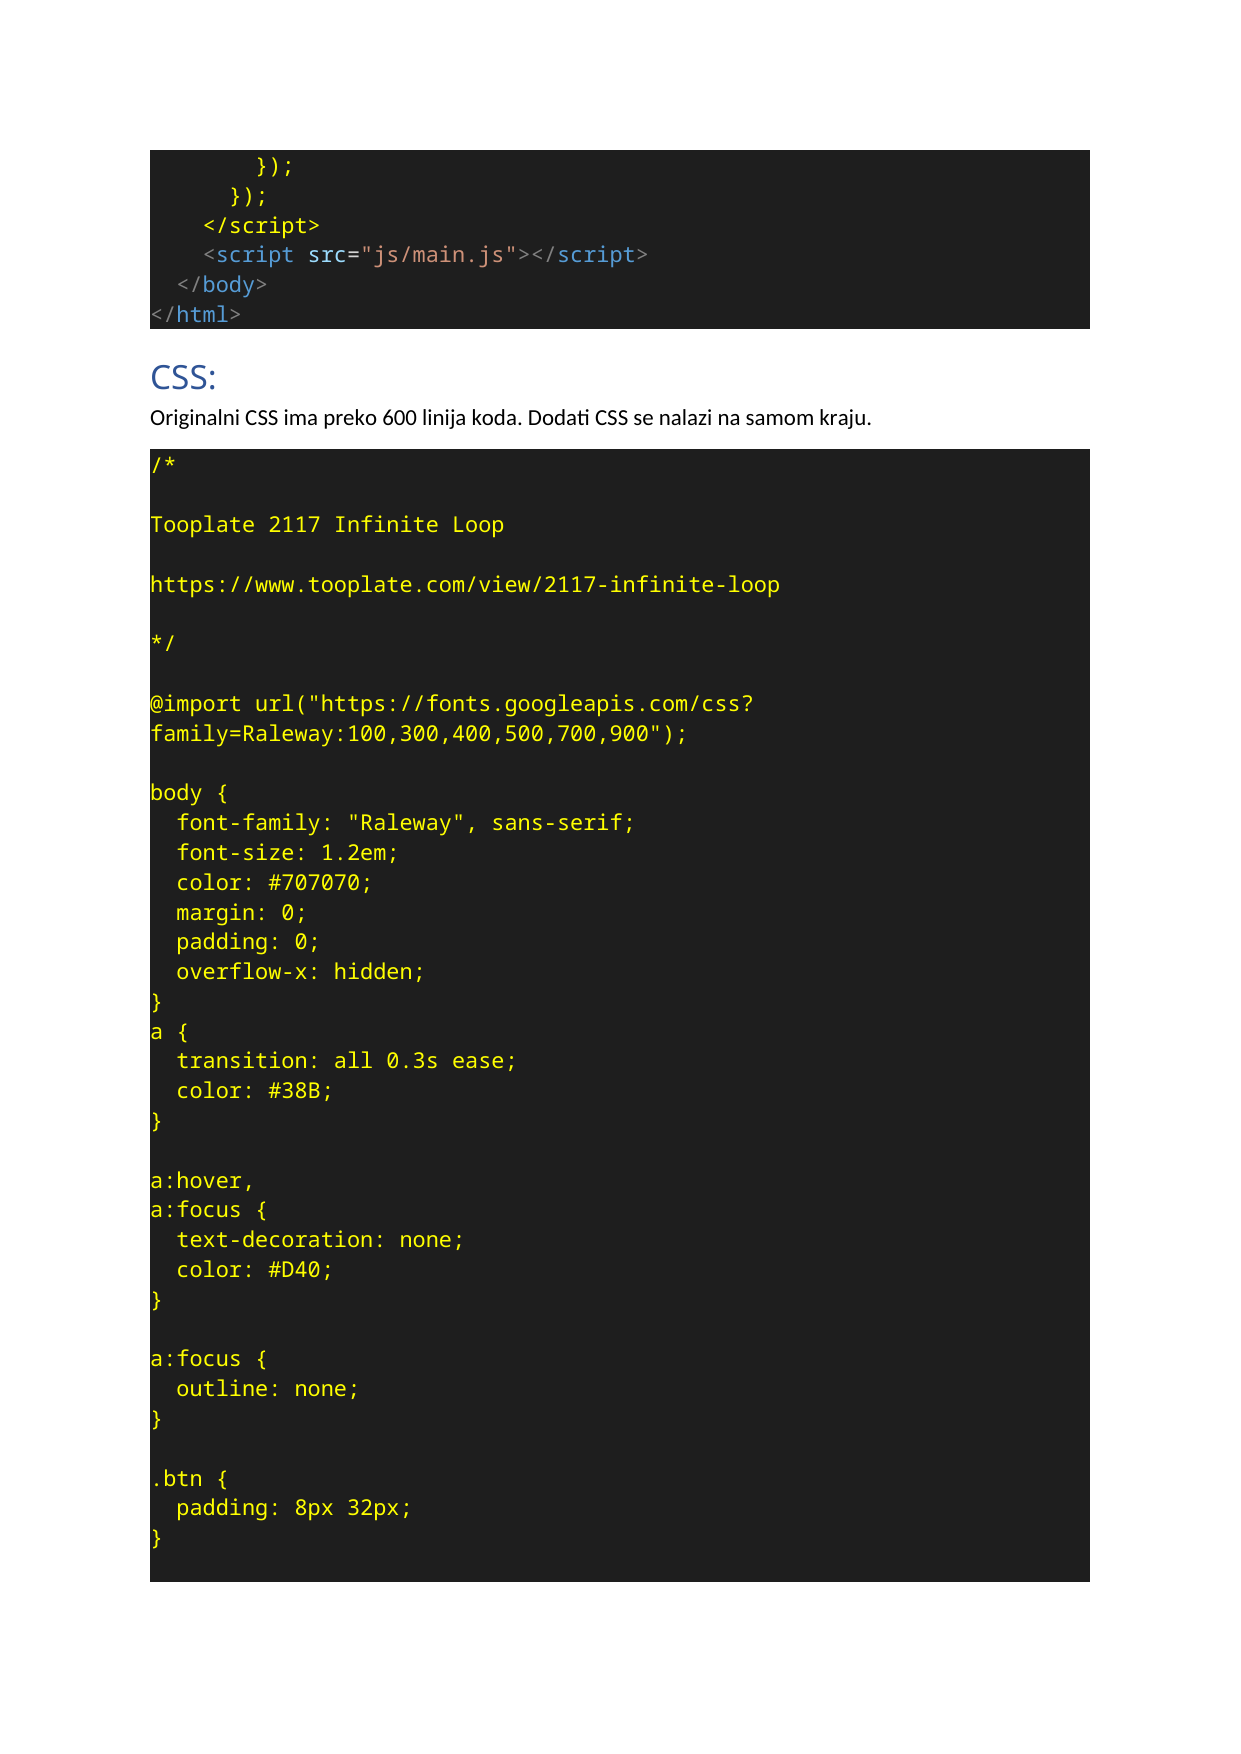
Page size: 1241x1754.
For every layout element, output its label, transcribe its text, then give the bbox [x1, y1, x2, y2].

text margin: 0; [150, 896, 1090, 926]
text a { [150, 1016, 1090, 1045]
text color: #D40; [150, 1254, 1090, 1284]
subtitle CSS: [150, 354, 1090, 399]
text color: #707070; [150, 867, 1090, 896]
text a:focus { [150, 1194, 1090, 1224]
text font-size: 1.2em; [150, 837, 1090, 867]
text text-decoration: none; [150, 1224, 1090, 1254]
text </script> [150, 209, 1090, 239]
text color: #38B; [150, 1075, 1090, 1105]
text } [150, 1105, 1090, 1135]
text outline: none; [150, 1373, 1090, 1403]
text body { [150, 777, 1090, 807]
text @import url("https://fonts.googleapis.com/css?family=Raleway:100,300,400,500,700,900"); [150, 688, 1090, 747]
text Tooplate 2117 Infinite Loop [150, 509, 1090, 539]
text transition: all 0.3s ease; [150, 1045, 1090, 1075]
text font-family: "Raleway", sans-serif; [150, 807, 1090, 837]
text overflow-x: hidden; [150, 956, 1090, 986]
text </html> [150, 299, 1090, 329]
text } [150, 1522, 1090, 1552]
text padding: 0; [150, 926, 1090, 956]
text </body> [150, 269, 1090, 299]
text /* [150, 449, 1090, 479]
text } [150, 986, 1090, 1016]
text */ [150, 628, 1090, 658]
text a:hover, [150, 1164, 1090, 1194]
text } [150, 1403, 1090, 1433]
text }); [150, 180, 1090, 209]
text https://www.tooplate.com/view/2117-infinite-loop [150, 569, 1090, 598]
text padding: 8px 32px; [150, 1492, 1090, 1522]
text a:focus { [150, 1343, 1090, 1373]
text <script src="js/main.js"></script> [150, 239, 1090, 269]
text }); [150, 150, 1090, 180]
text } [150, 1284, 1090, 1313]
text Originalni CSS ima preko 600 linija koda. Dodati CSS se nalazi na samom kraju. [150, 403, 1090, 431]
text .btn { [150, 1462, 1090, 1492]
